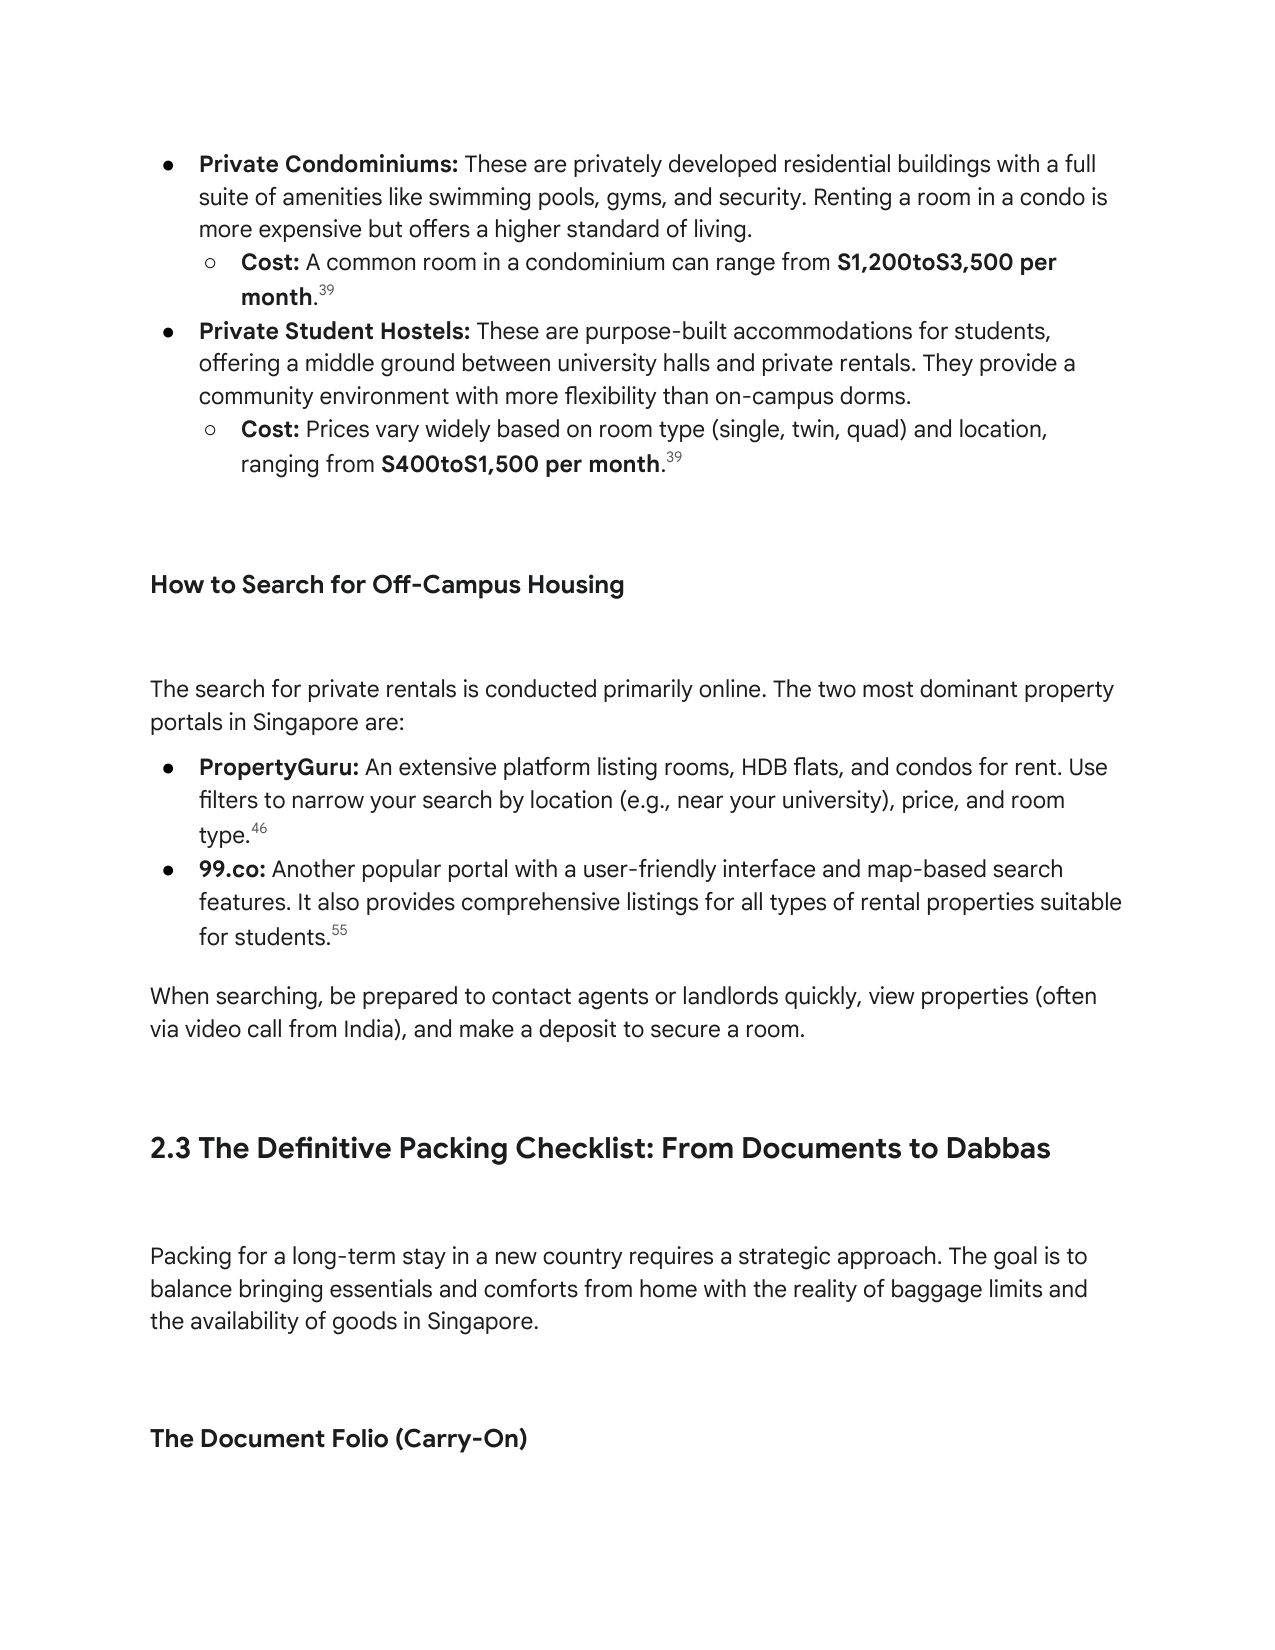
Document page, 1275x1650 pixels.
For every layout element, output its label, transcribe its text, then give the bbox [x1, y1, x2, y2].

subtitle 2.3 The Definitive Packing Checklist: From Documents to Dabbas [150, 1130, 1125, 1167]
list Cost: Prices vary widely based on room type (single, twin, quad) and location, ranging from S400toS1,500 per month.39 [203, 415, 1125, 479]
subtitle How to Search for Off-Campus Housing [150, 570, 1125, 601]
text Packing for a long-term stay in a new country requires a strategic approach. The goal is to balance bringing essentials and comforts from home with the reality of baggage limits and the availability of goods in Singapore. [150, 1242, 1125, 1336]
list 99.co: Another popular portal with a user-friendly interface and map-based search features. It also provides comprehensive listings for all types of rental properties suitable for students.55 [161, 856, 1125, 953]
list Private Condominiums: These are privately developed residential buildings with a full suite of amenities like swimming pools, gyms, and security. Renting a room in a condo is more expensive but offers a higher standard of living. [161, 150, 1125, 244]
list Cost: A common room in a condominium can range from S1,200toS3,500 per month.39 [203, 248, 1125, 313]
list PropertyGuru: An extensive platform listing rooms, HDB flats, and condos for rent. Use filters to narrow your search by location (e.g., near your university), price, and room type.46 [161, 753, 1125, 851]
subtitle The Document Folio (Carry-On) [150, 1423, 1125, 1454]
text When searching, be prepared to contact agents or landlords quickly, view properties (often via video call from India), and make a deposit to secure a room. [150, 982, 1125, 1043]
list Private Student Hostels: These are purpose-built accommodations for students, offering a middle ground between university halls and private rentals. They provide a community environment with more flexibility than on-campus dorms. [161, 317, 1125, 411]
text The search for private rentals is conducted primarily online. The two most dominant property portals in Singapore are: [150, 676, 1125, 737]
